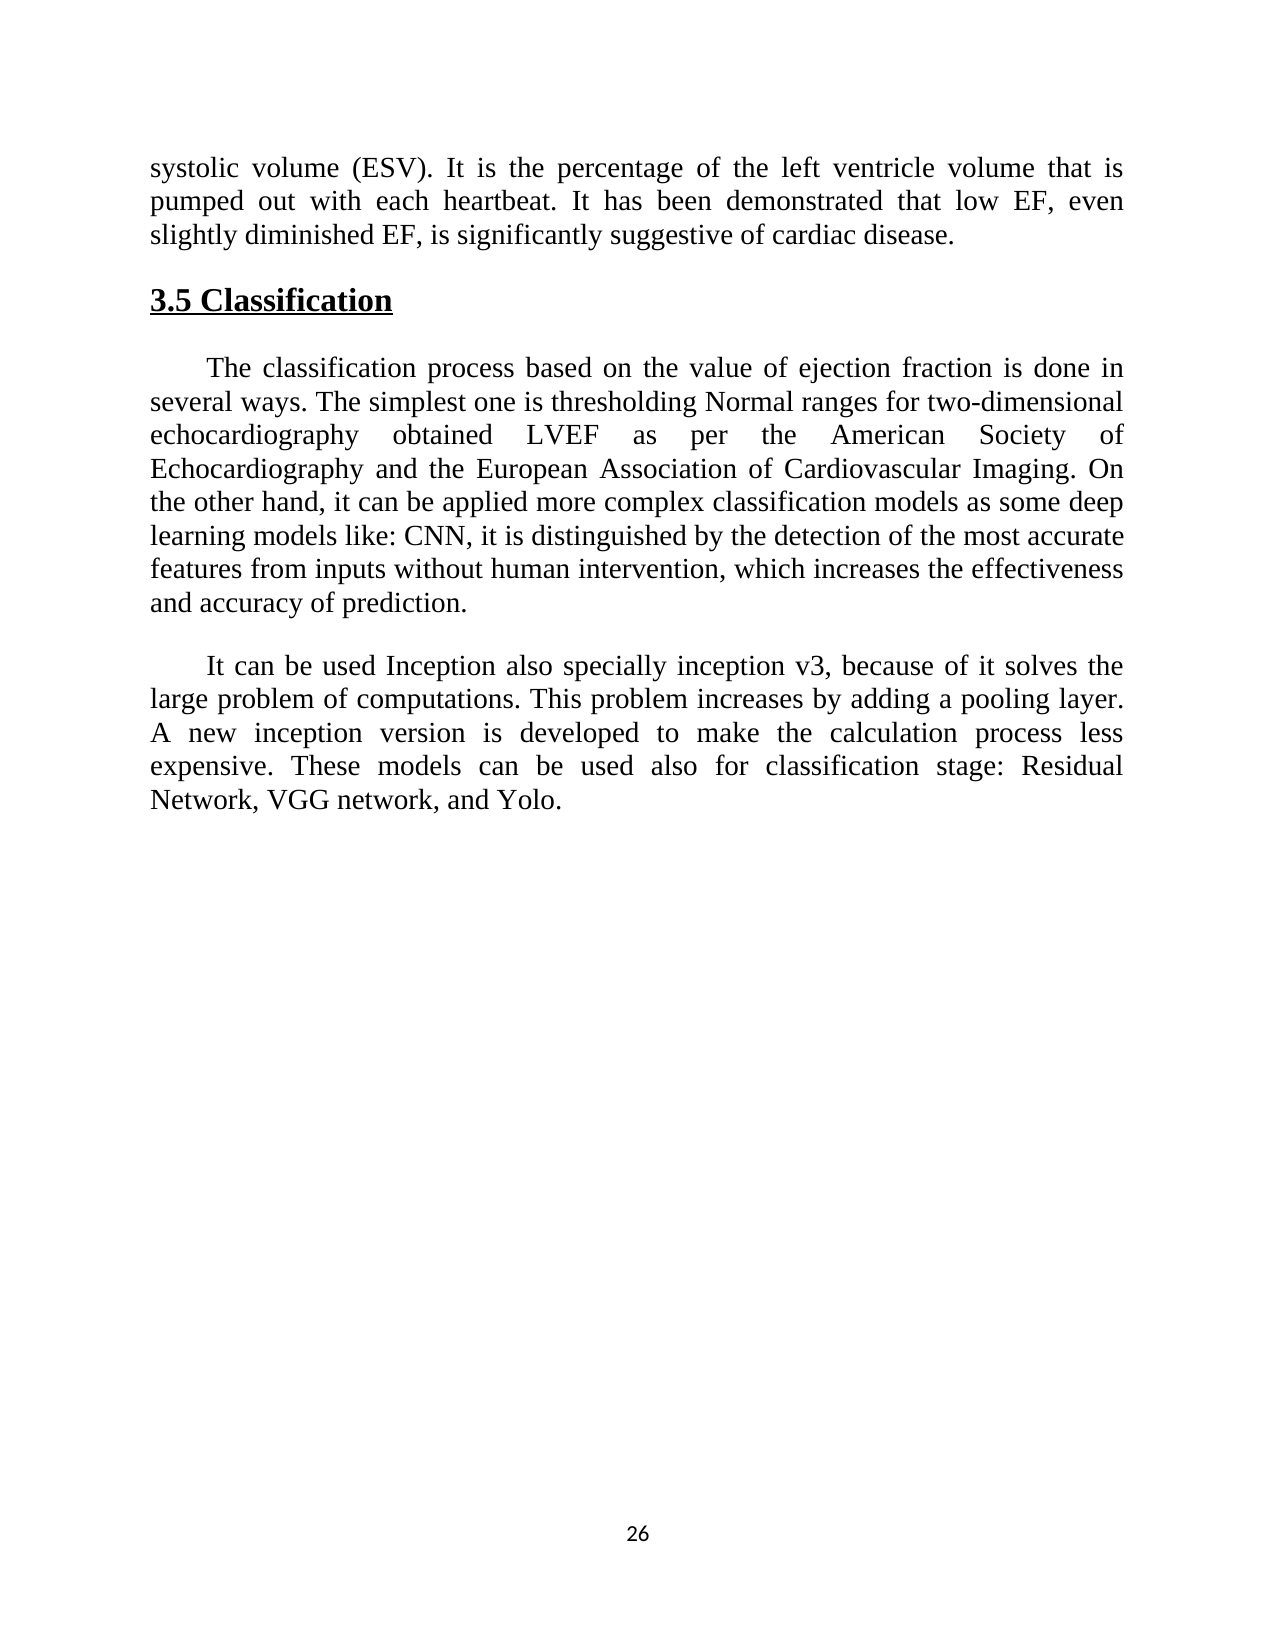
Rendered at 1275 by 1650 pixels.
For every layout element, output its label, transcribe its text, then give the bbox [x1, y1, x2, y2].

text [150, 150, 1125, 251]
text 3.5 Classification [150, 280, 1125, 318]
text It can be used Inception also specially inception v3, because of it solves the large problem of computations. This problem increases by adding a pooling layer. A new inception version is developed to make the calculation process less expensive. These models can be used also for classification stage: Residual Network, VGG network, and Yolo. [150, 648, 1125, 816]
text The classification process based on the value of ejection fraction is done in several ways. The simplest one is thresholding Normal ranges for two-dimensional echocardiography obtained LVEF as per the American Society of Echocardiography and the European Association of Cardiovascular Imaging. On the other hand, it can be applied more complex classification models as some deep learning models like: CNN, it is distinguished by the detection of the most accurate features from inputs without human intervention, which increases the effectiveness and accuracy of prediction. [150, 350, 1125, 619]
